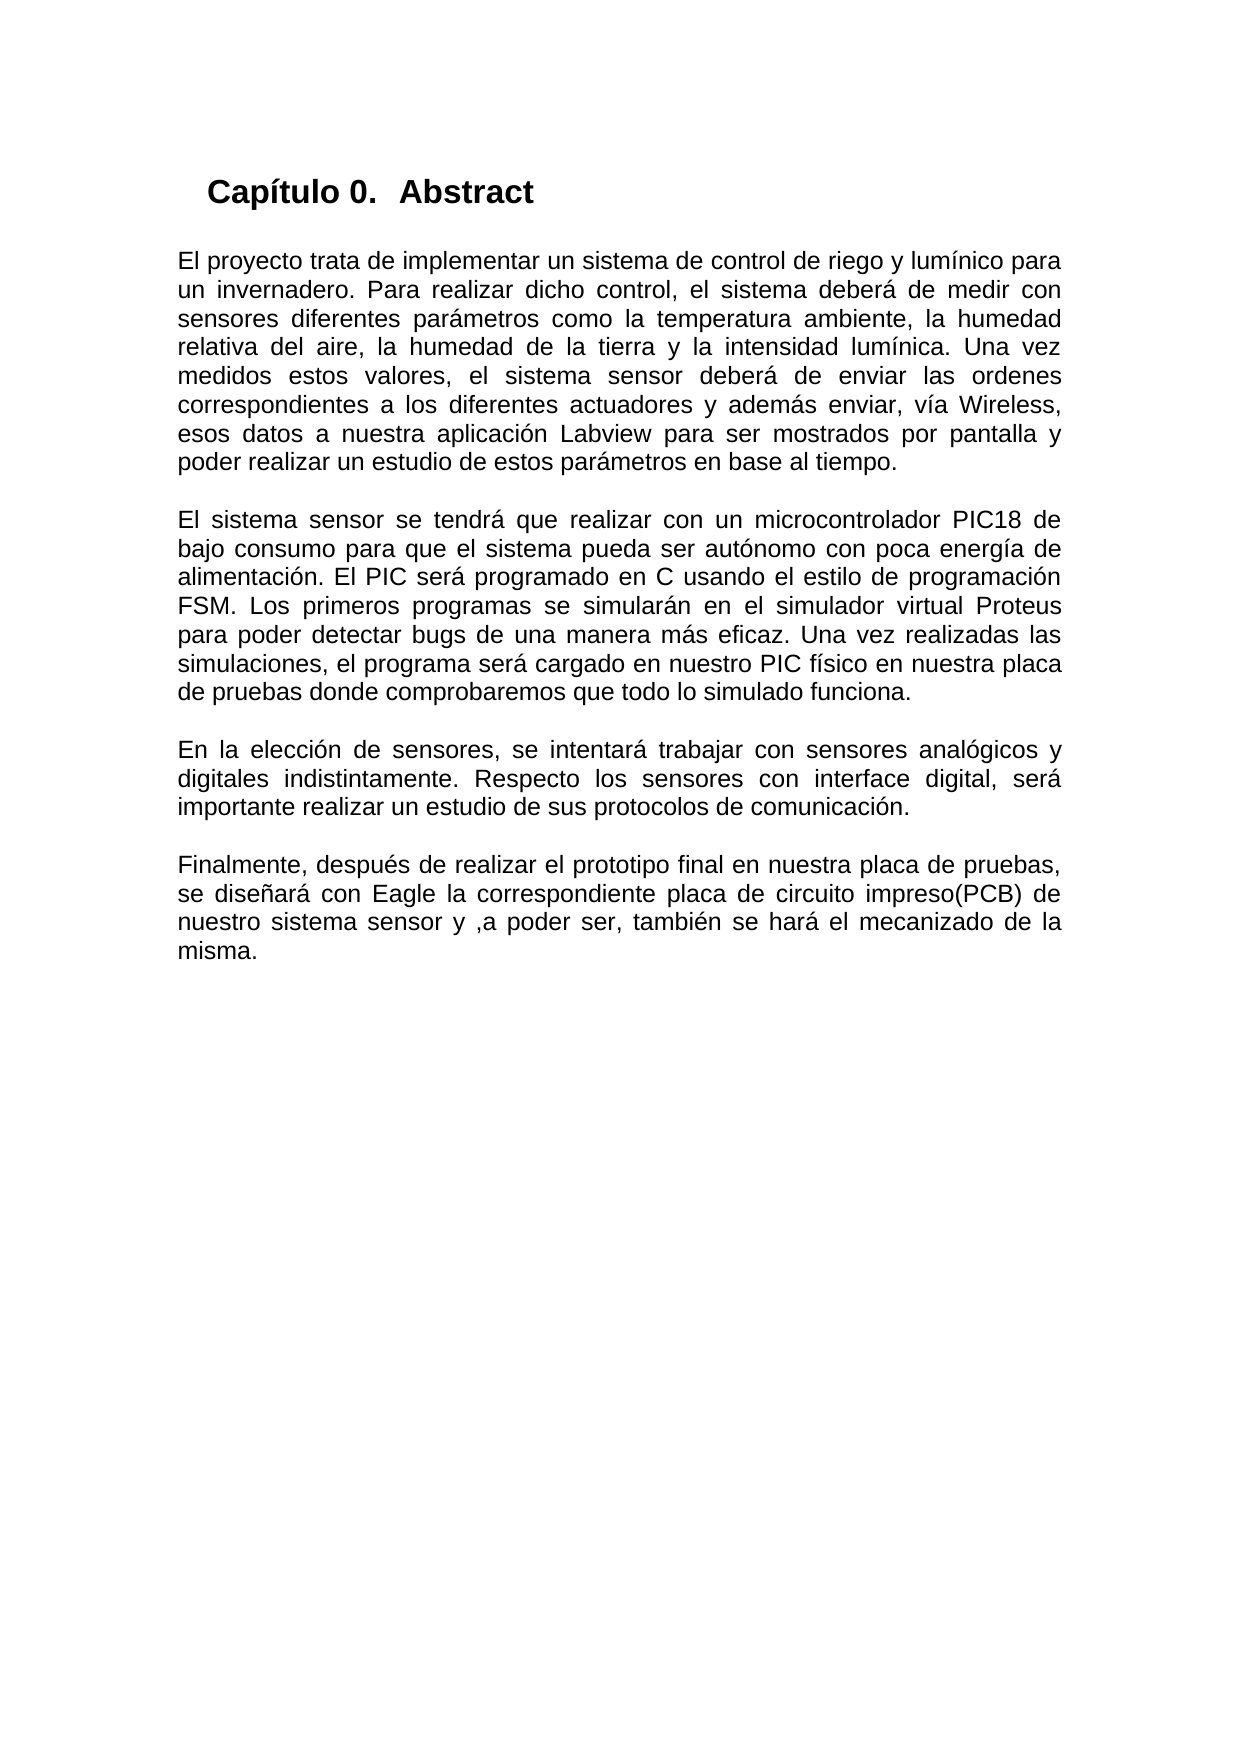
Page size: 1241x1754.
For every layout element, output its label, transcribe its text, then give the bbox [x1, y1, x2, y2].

text El proyecto trata de implementar un sistema de control de riego y lumínico para un invernadero. Para realizar dicho control, el sistema deberá de medir con sensores diferentes parámetros como la temperatura ambiente, la humedad relativa del aire, la humedad de la tierra y la intensidad lumínica. Una vez medidos estos valores, el sistema sensor deberá de enviar las ordenes correspondientes a los diferentes actuadores y además enviar, vía Wireless, esos datos a nuestra aplicación Labview para ser mostrados por pantalla y poder realizar un estudio de estos parámetros en base al tiempo. [177, 246, 1063, 476]
text En la elección de sensores, se intentará trabajar con sensores analógicos y digitales indistintamente. Respecto los sensores con interface digital, será importante realizar un estudio de sus protocolos de comunicación. [177, 735, 1063, 821]
text El sistema sensor se tendrá que realizar con un microcontrolador PIC18 de bajo consumo para que el sistema pueda ser autónomo con poca energía de alimentación. El PIC será programado en C usando el estilo de programación FSM. Los primeros programas se simularán en el simulador virtual Proteus para poder detectar bugs de una manera más eficaz. Una vez realizadas las simulaciones, el programa será cargado en nuestro PIC físico en nuestra placa de pruebas donde comprobaremos que todo lo simulado funciona. [177, 505, 1063, 706]
text Finalmente, después de realizar el prototipo final en nuestra placa de pruebas, se diseñará con Eagle la correspondiente placa de circuito impreso(PCB) de nuestro sistema sensor y ,a poder ser, también se hará el mecanizado de la misma. [177, 850, 1063, 965]
subtitle Abstract [207, 173, 1063, 211]
